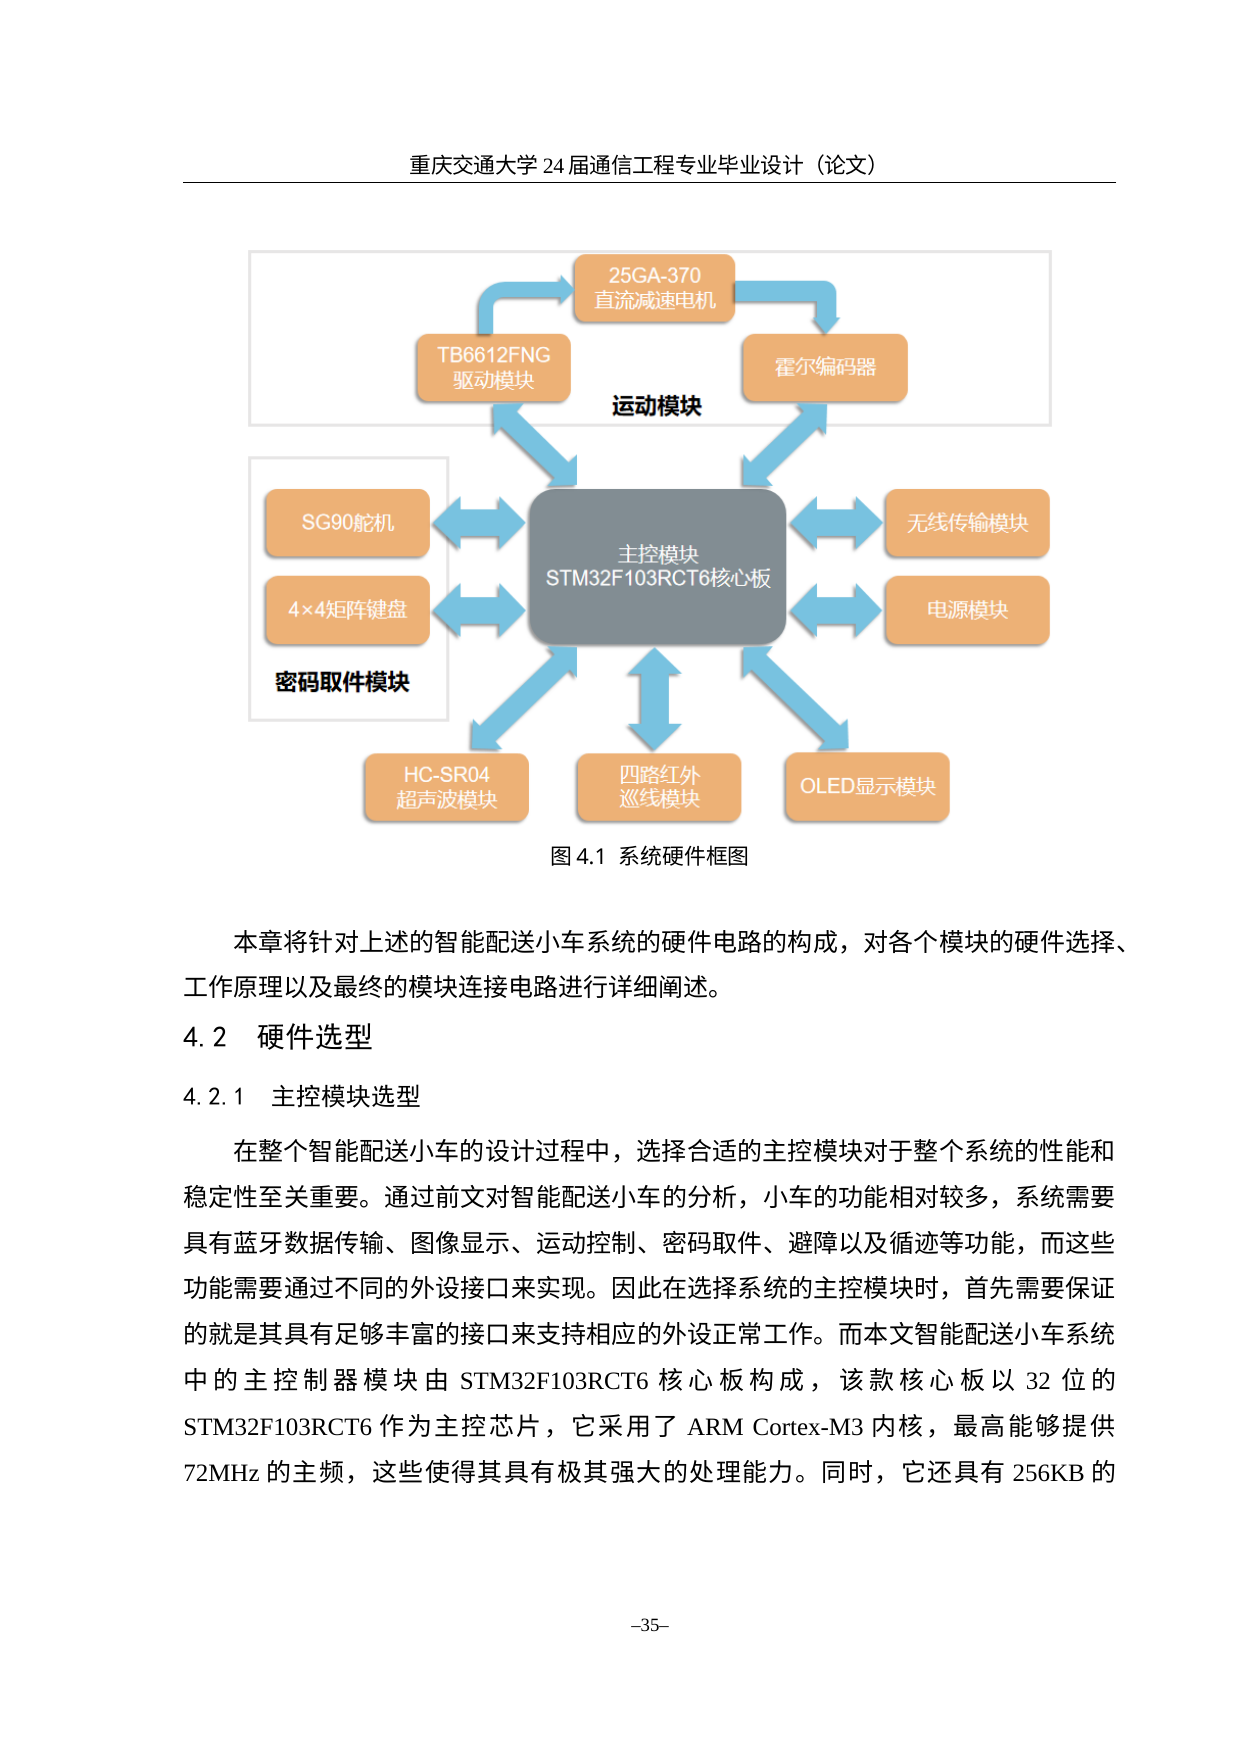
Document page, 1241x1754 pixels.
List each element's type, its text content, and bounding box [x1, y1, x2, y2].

subtitle 4.2.1 主控模块选型 [183, 1081, 1116, 1109]
picture [241, 245, 1059, 832]
subtitle 4.2 硬件选型 [183, 1018, 1116, 1052]
text 图4.1 系统硬件框图 [183, 839, 1116, 871]
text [183, 1124, 1116, 1490]
text 本章将针对上述的智能配送小车系统的硬件电路的构成，对各个模块的硬件选择、工作原理以及最终的模块连接电路进行详细阐述。 [183, 914, 1116, 1006]
